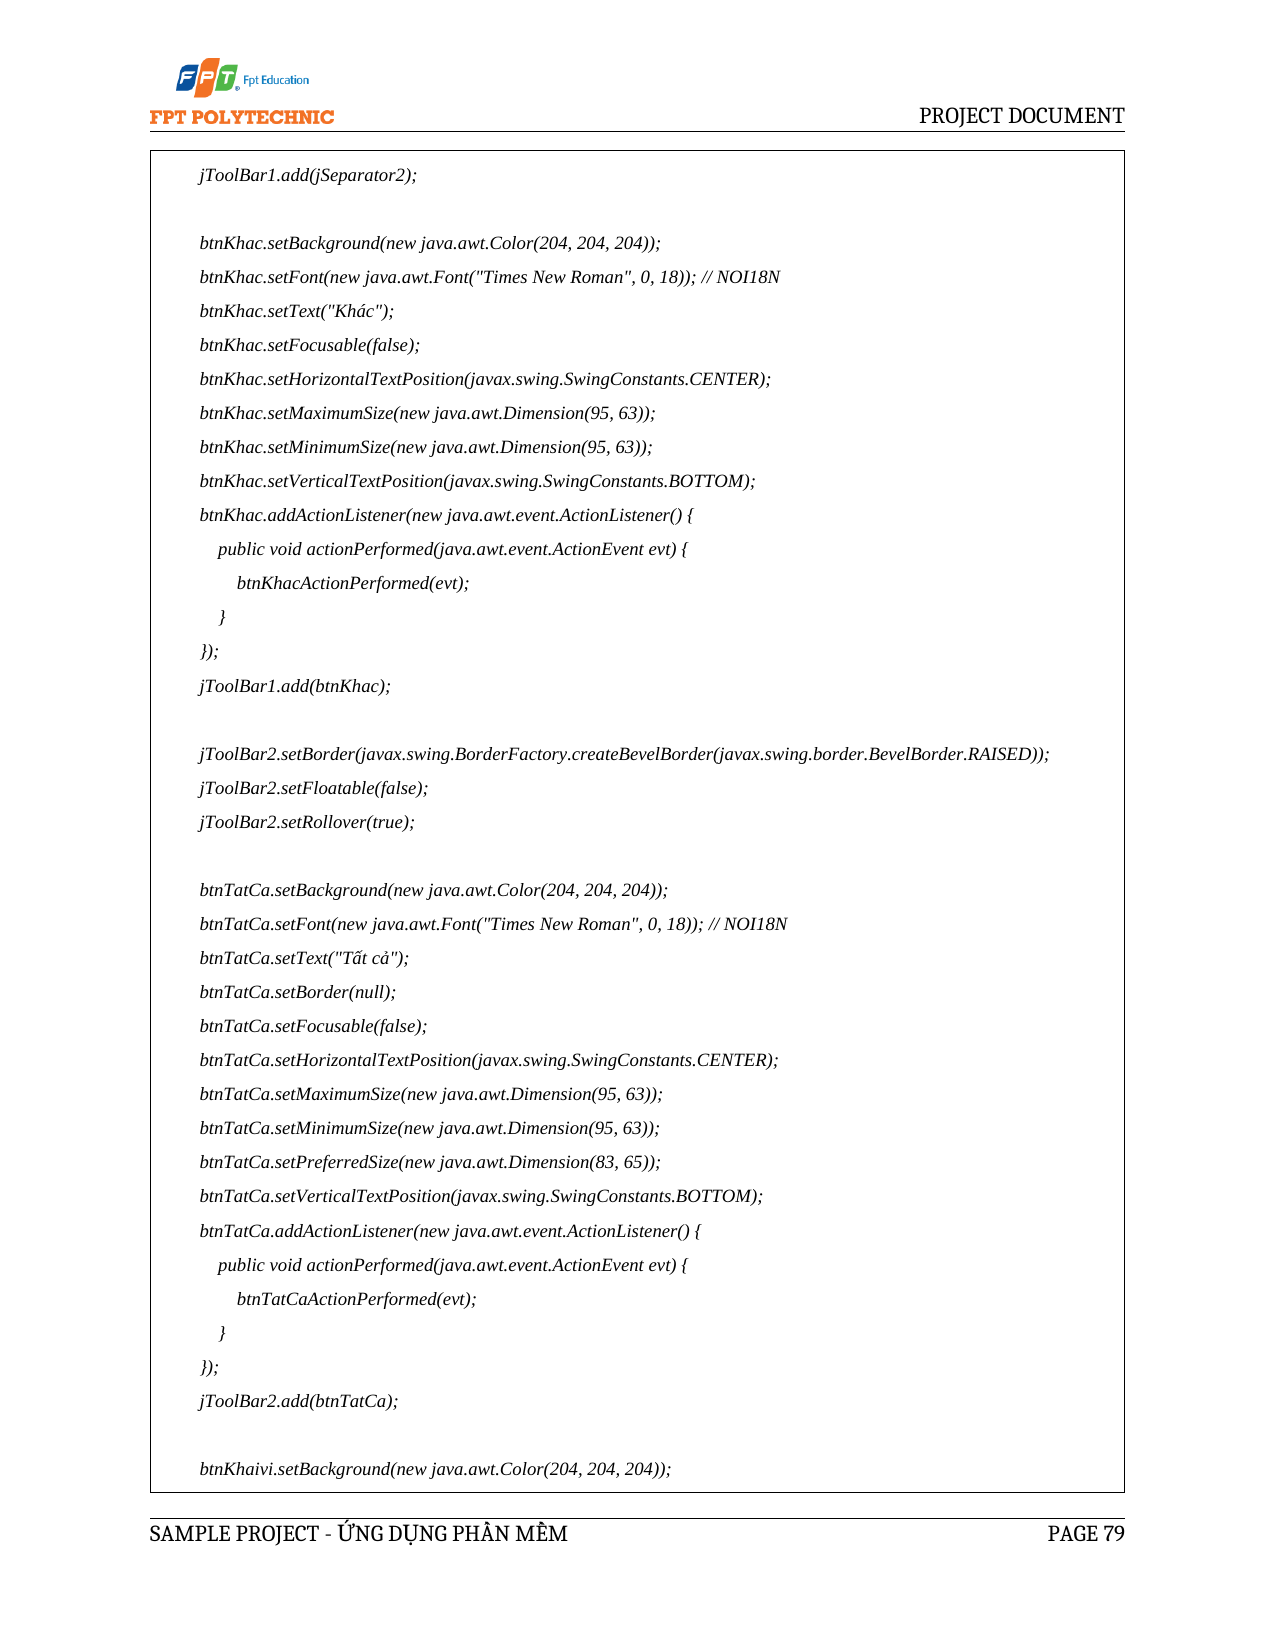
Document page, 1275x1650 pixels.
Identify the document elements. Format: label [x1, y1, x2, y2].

table_header [151, 151, 1124, 1492]
picture [150, 58, 336, 124]
